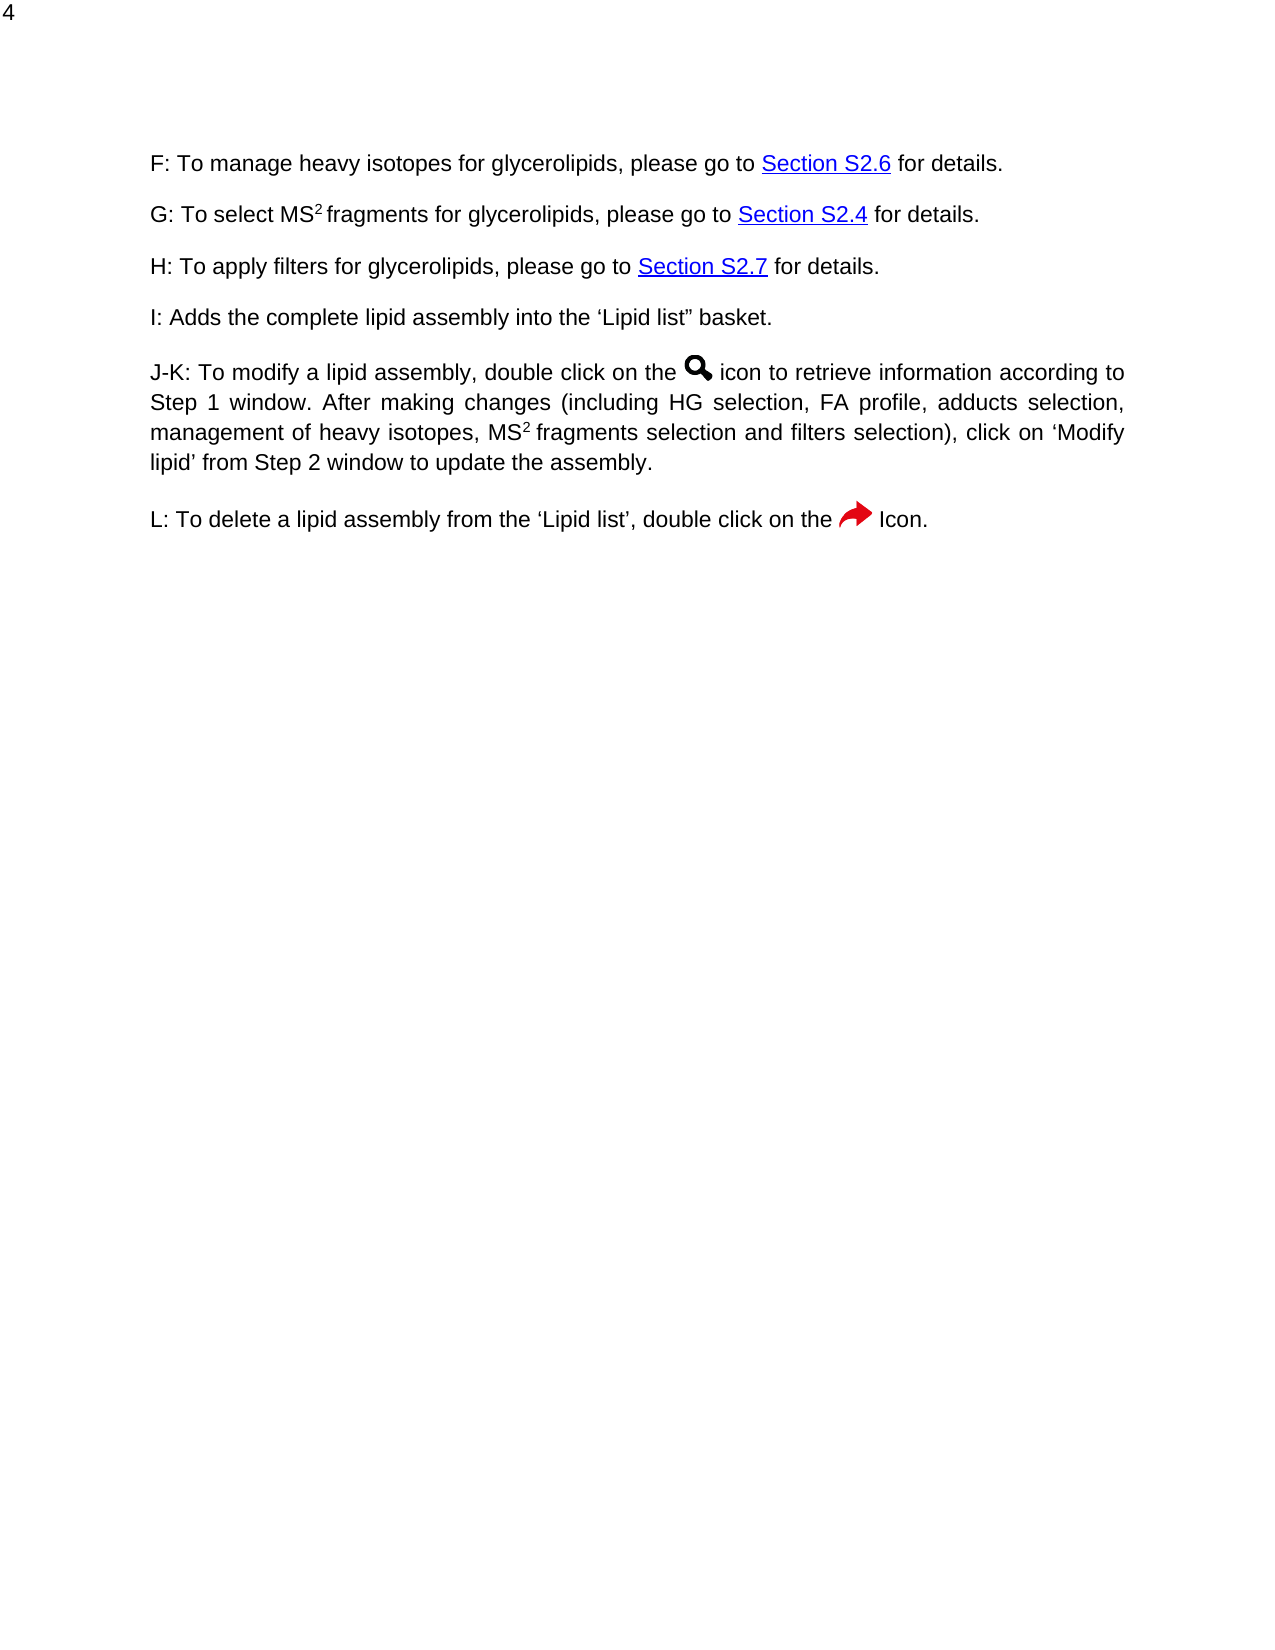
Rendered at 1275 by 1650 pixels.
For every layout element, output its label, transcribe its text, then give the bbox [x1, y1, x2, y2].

picture [839, 500, 873, 528]
text J-K: To modify a lipid assembly, double click on the icon to retrieve information according to Step 1 window. After making changes (including HG selection, FA profile, adducts selection, management of heavy isotopes, MS2 fragments selection and filters selection), click on ‘Modify lipid’ from Step 2 window to update the assembly. [150, 355, 1125, 475]
text I: Adds the complete lipid assembly into the ‘Lipid list” basket. [150, 304, 1150, 330]
picture [684, 355, 713, 381]
text F: To manage heavy isotopes for glycerolipids, please go to Section S2.6 for details. [150, 150, 1150, 176]
text G: To select MS2 fragments for glycerolipids, please go to Section S2.4 for details. [150, 201, 1150, 228]
text H: To apply filters for glycerolipids, please go to Section S2.7 for details. [150, 253, 1150, 279]
text L: To delete a lipid assembly from the ‘Lipid list’, double click on the Icon. [150, 501, 1150, 533]
